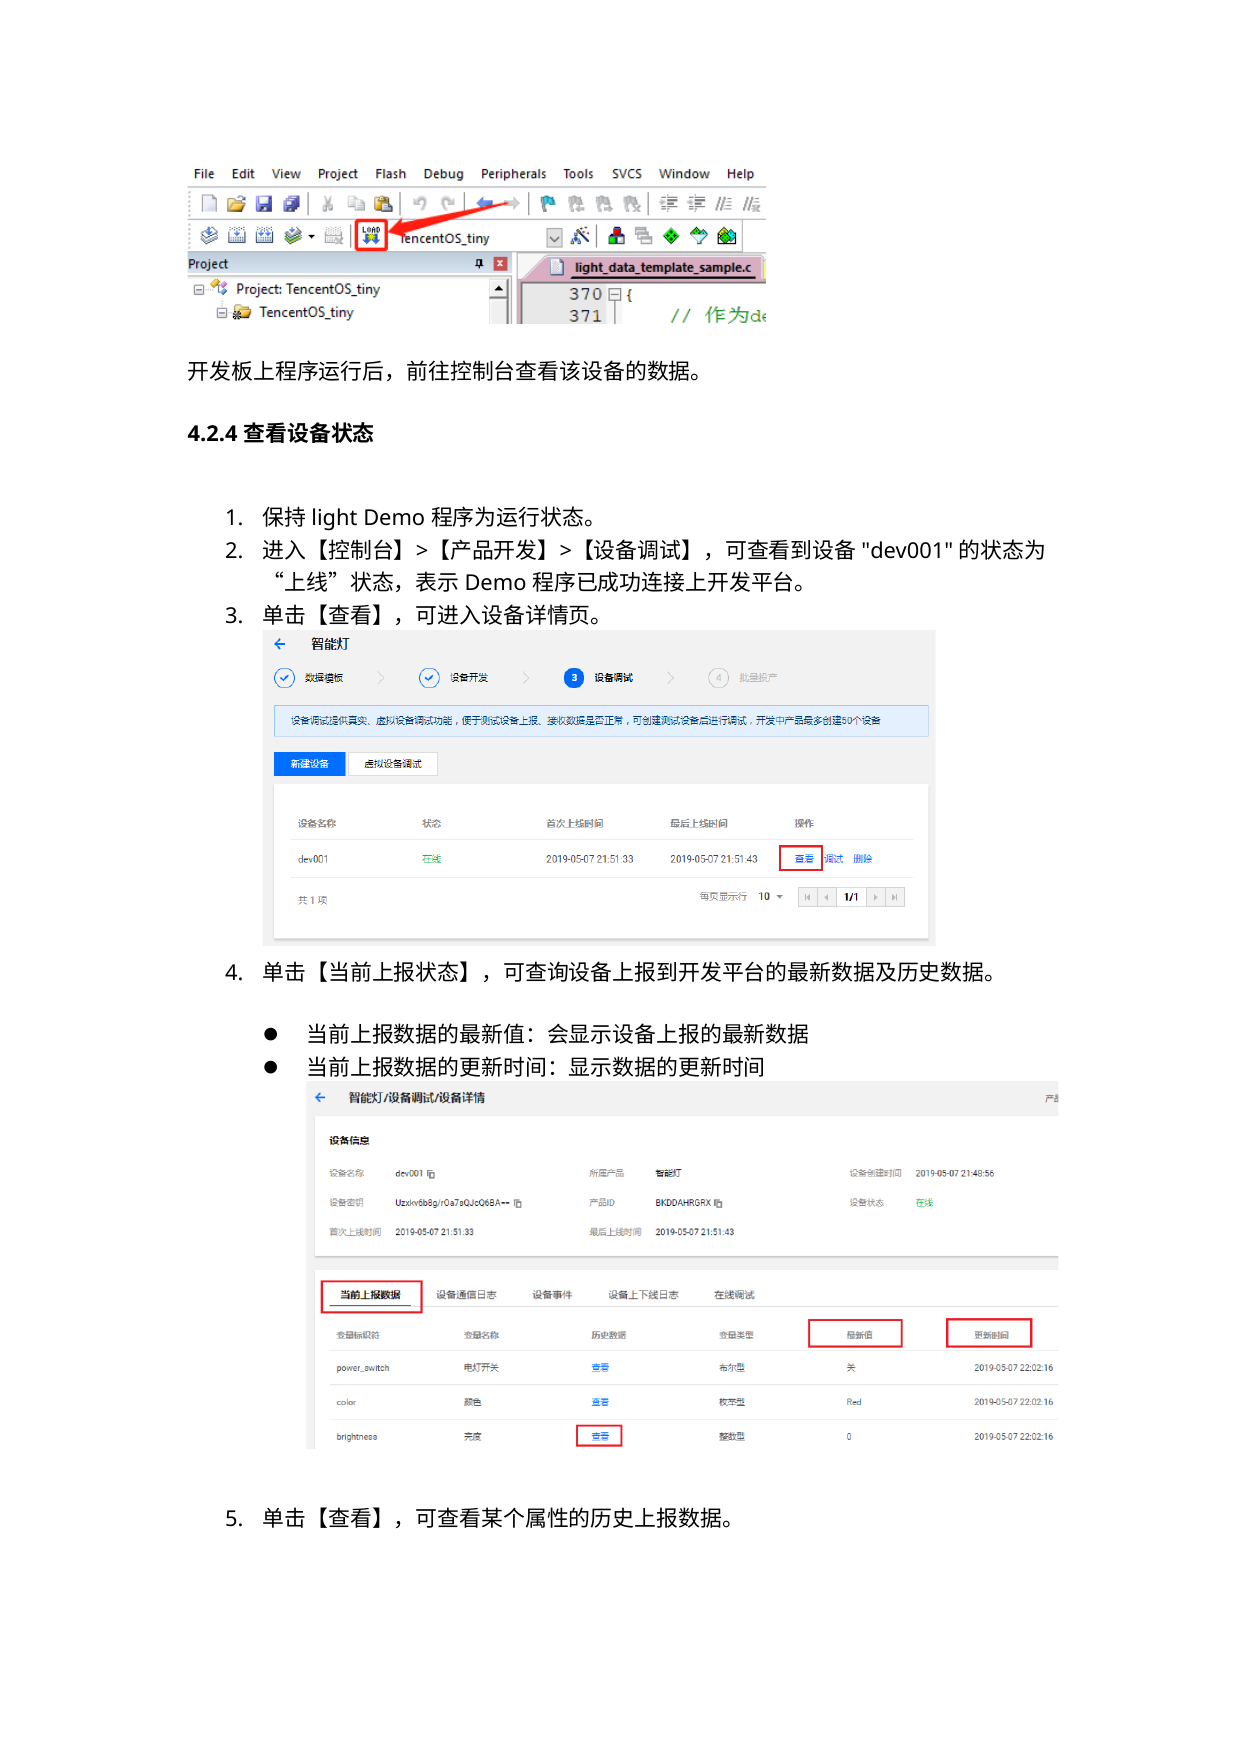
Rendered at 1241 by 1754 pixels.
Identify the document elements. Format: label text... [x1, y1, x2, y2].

picture [306, 1081, 1059, 1450]
list 单击【查看】，可查看某个属性的历史上报数据。 [225, 1501, 1053, 1533]
list 保持 light Demo 程序为运行状态。 [225, 500, 1053, 533]
list 当前上报数据的最新值：会显示设备上报的最新数据 [262, 1017, 1053, 1049]
subtitle 4.2.4 查看设备状态 [187, 415, 1053, 448]
text 开发板上程序运行后，前往控制台查看该设备的数据。 [187, 354, 1053, 386]
list 单击【当前上报状态】，可查询设备上报到开发平台的最新数据及历史数据。 [225, 955, 1053, 988]
picture [262, 630, 936, 946]
picture [187, 162, 766, 324]
list 进入【控制台】>【产品开发】>【设备调试】，可查看到设备 "dev001" 的状态为“上线”状态，表示 Demo 程序已成功连接上开发平台。 [225, 533, 1053, 598]
